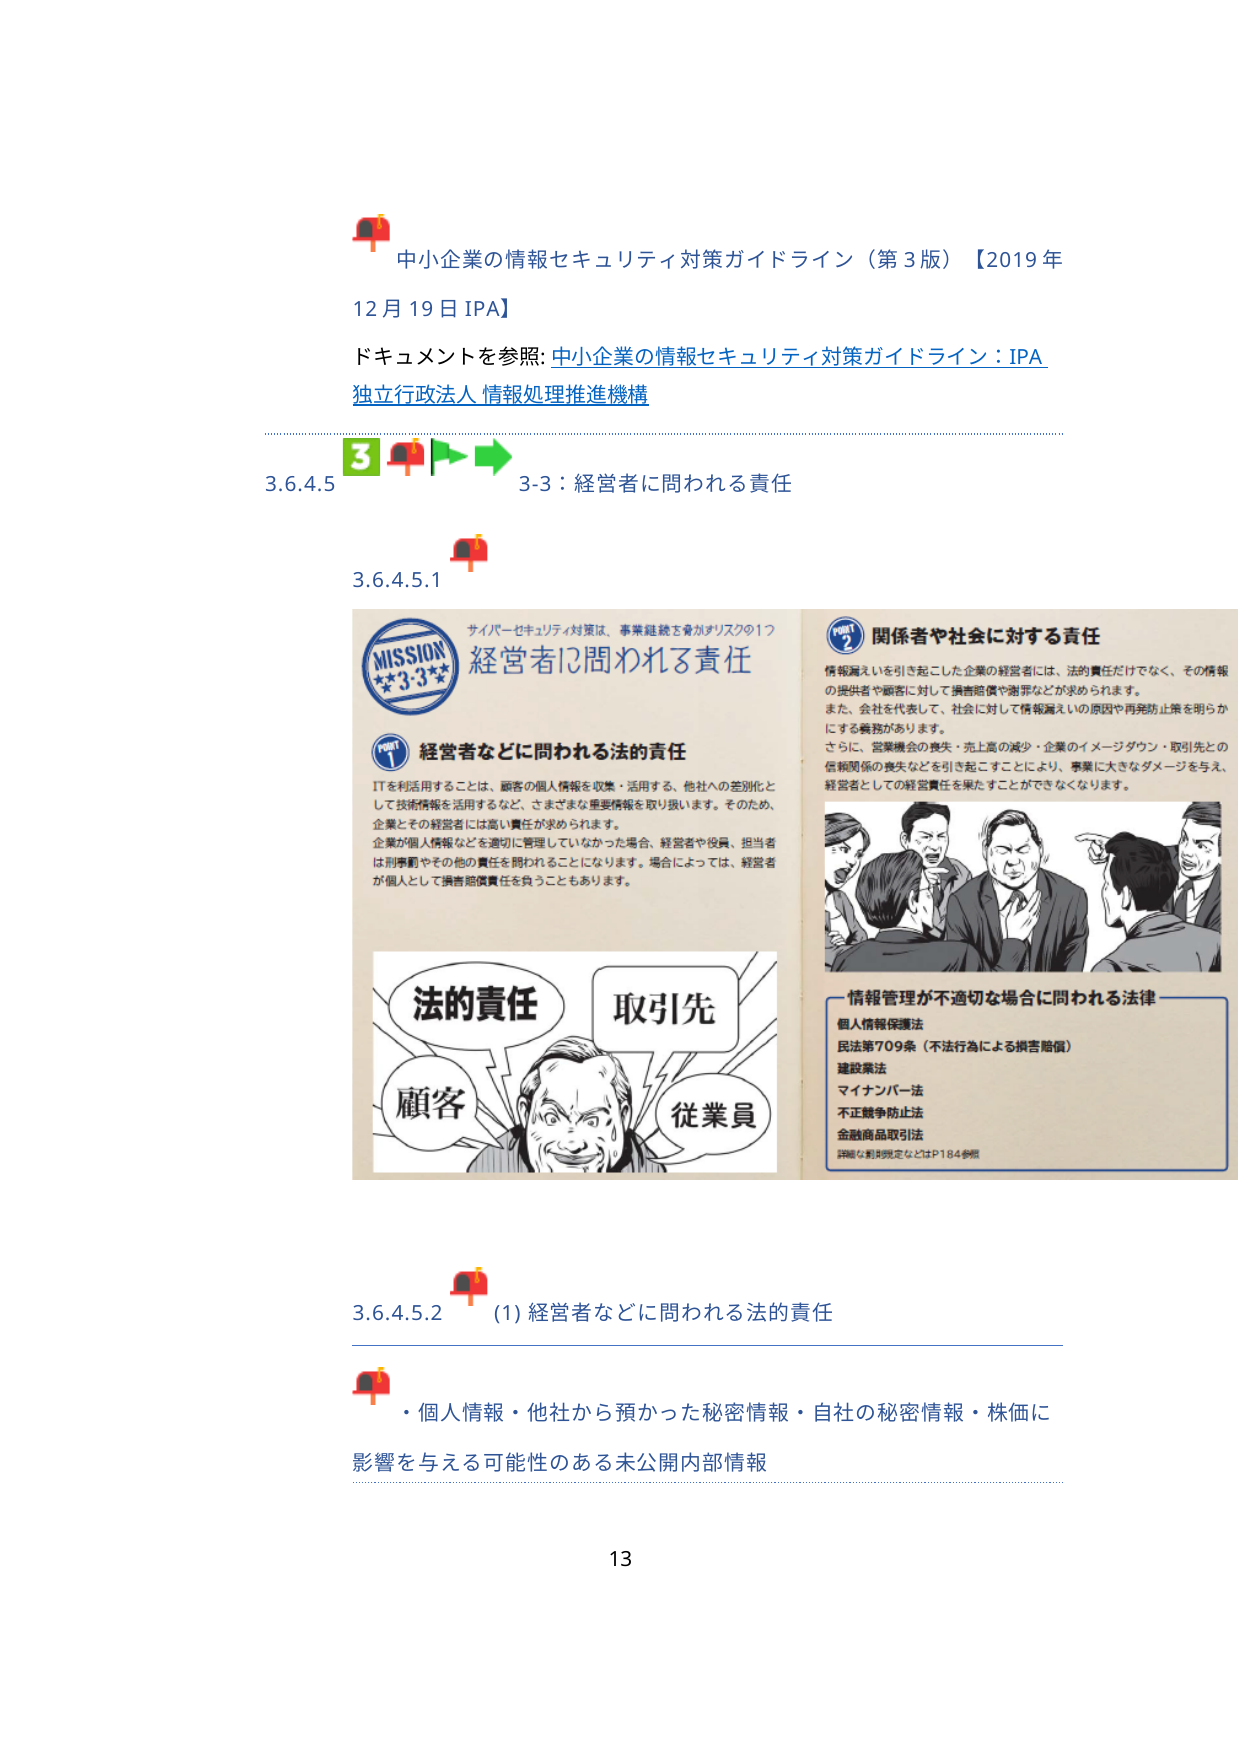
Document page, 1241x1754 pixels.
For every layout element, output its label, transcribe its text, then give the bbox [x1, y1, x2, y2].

picture [430, 438, 469, 476]
picture [352, 609, 1238, 1180]
picture [352, 1367, 390, 1405]
text ドキュメントを参照: 中小企業の情報セキュリティ対策ガイドライン：IPA 独立行政法人 情報処理推進機構 [352, 337, 1063, 412]
text 3-3：経営者に問われる責任 [265, 433, 1063, 513]
picture [474, 438, 513, 476]
picture [352, 214, 390, 252]
text ・個人情報・他社から預かった秘密情報・自社の秘密情報・株価に影響を与える可能性のある未公開内部情報 [352, 1367, 1063, 1483]
picture [450, 534, 488, 572]
picture [342, 438, 381, 476]
picture [386, 438, 425, 476]
text 中小企業の情報セキュリティ対策ガイドライン（第3版）【2019年12月19日IPA】 [352, 214, 1063, 327]
picture [450, 1267, 488, 1306]
text (1) 経営者などに問われる法的責任 [352, 1268, 1063, 1345]
